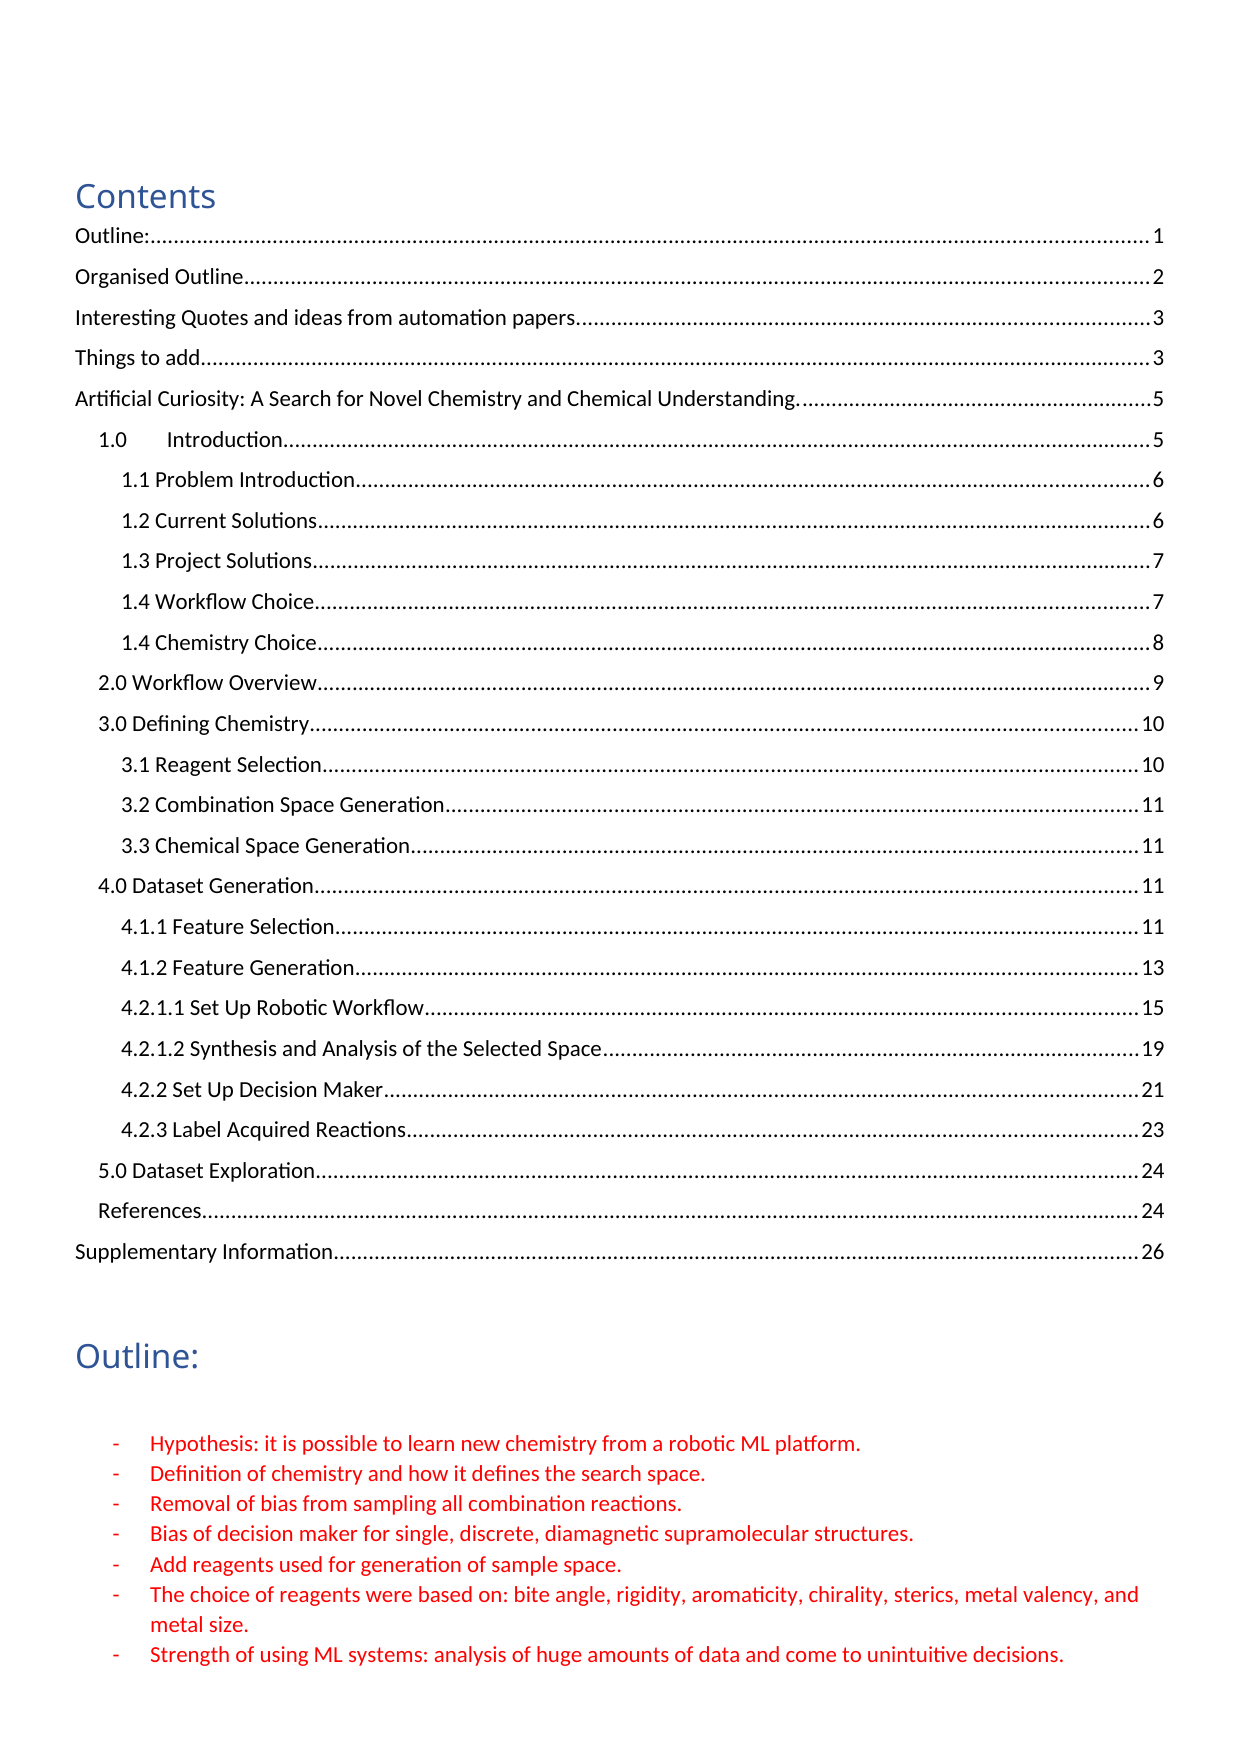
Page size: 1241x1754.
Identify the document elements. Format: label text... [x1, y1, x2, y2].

list Strength of using ML systems: analysis of huge amounts of data and come to unintuitive decisions. [112, 1640, 1165, 1668]
list Definition of chemistry and how it defines the search space. [112, 1459, 1165, 1487]
list Removal of bias from sampling all combination reactions. [112, 1489, 1165, 1517]
subtitle Outline: [75, 1333, 1165, 1378]
list The choice of reagents were based on: bite angle, rigidity, aromaticity, chirality, sterics, metal valency, and metal size. [112, 1580, 1165, 1638]
list Add reagents used for generation of sample space. [112, 1550, 1165, 1578]
list Bias of decision maker for single, discrete, diamagnetic supramolecular structures. [112, 1519, 1165, 1547]
list Hypothesis: it is possible to learn new chemistry from a robotic ML platform. [112, 1429, 1165, 1457]
